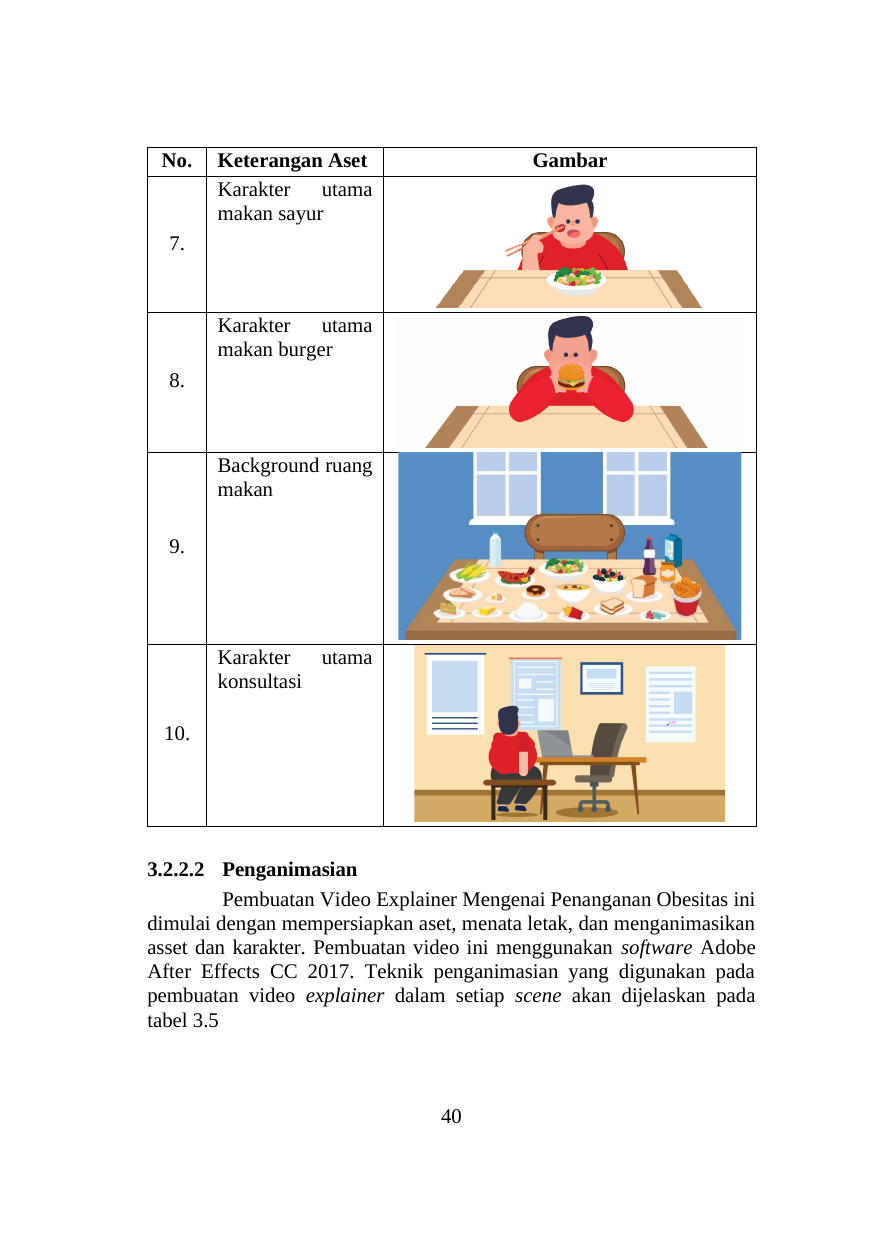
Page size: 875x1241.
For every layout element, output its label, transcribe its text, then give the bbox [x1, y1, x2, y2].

table_cell Karakter utama konsultasi [207, 645, 383, 826]
table_cell 8. [148, 313, 206, 452]
table_cell [384, 453, 756, 644]
table_header Keterangan Aset [207, 148, 383, 176]
table_cell [384, 645, 756, 826]
table_cell 9. [148, 453, 206, 644]
picture [414, 645, 726, 822]
picture [398, 452, 742, 640]
table_cell [384, 177, 756, 312]
table_cell Karakter utama makan sayur [207, 177, 383, 312]
table_cell Karakter utama makan burger [207, 313, 383, 452]
table_cell 7. [148, 177, 206, 312]
table_cell [384, 313, 756, 452]
subtitle 3.2.2.2 Penganimasian [147, 857, 756, 881]
table_cell 10. [148, 645, 206, 826]
table_cell Background ruang makan [207, 453, 383, 644]
text Pembuatan Video Explainer Mengenai Penanganan Obesitas ini dimulai dengan mempersiapkan aset, menata letak, dan menganimasikan asset dan karakter. Pembuatan video ini menggunakan software Adobe After Effects CC 2017. Teknik penganimasian yang digunakan pada pembuatan video explainer dalam setiap scene akan dijelaskan pada tabel 3.5 [147, 887, 756, 1032]
picture [395, 313, 745, 448]
table_header No. [148, 148, 206, 176]
table_header Gambar [384, 148, 756, 176]
picture [395, 177, 745, 308]
